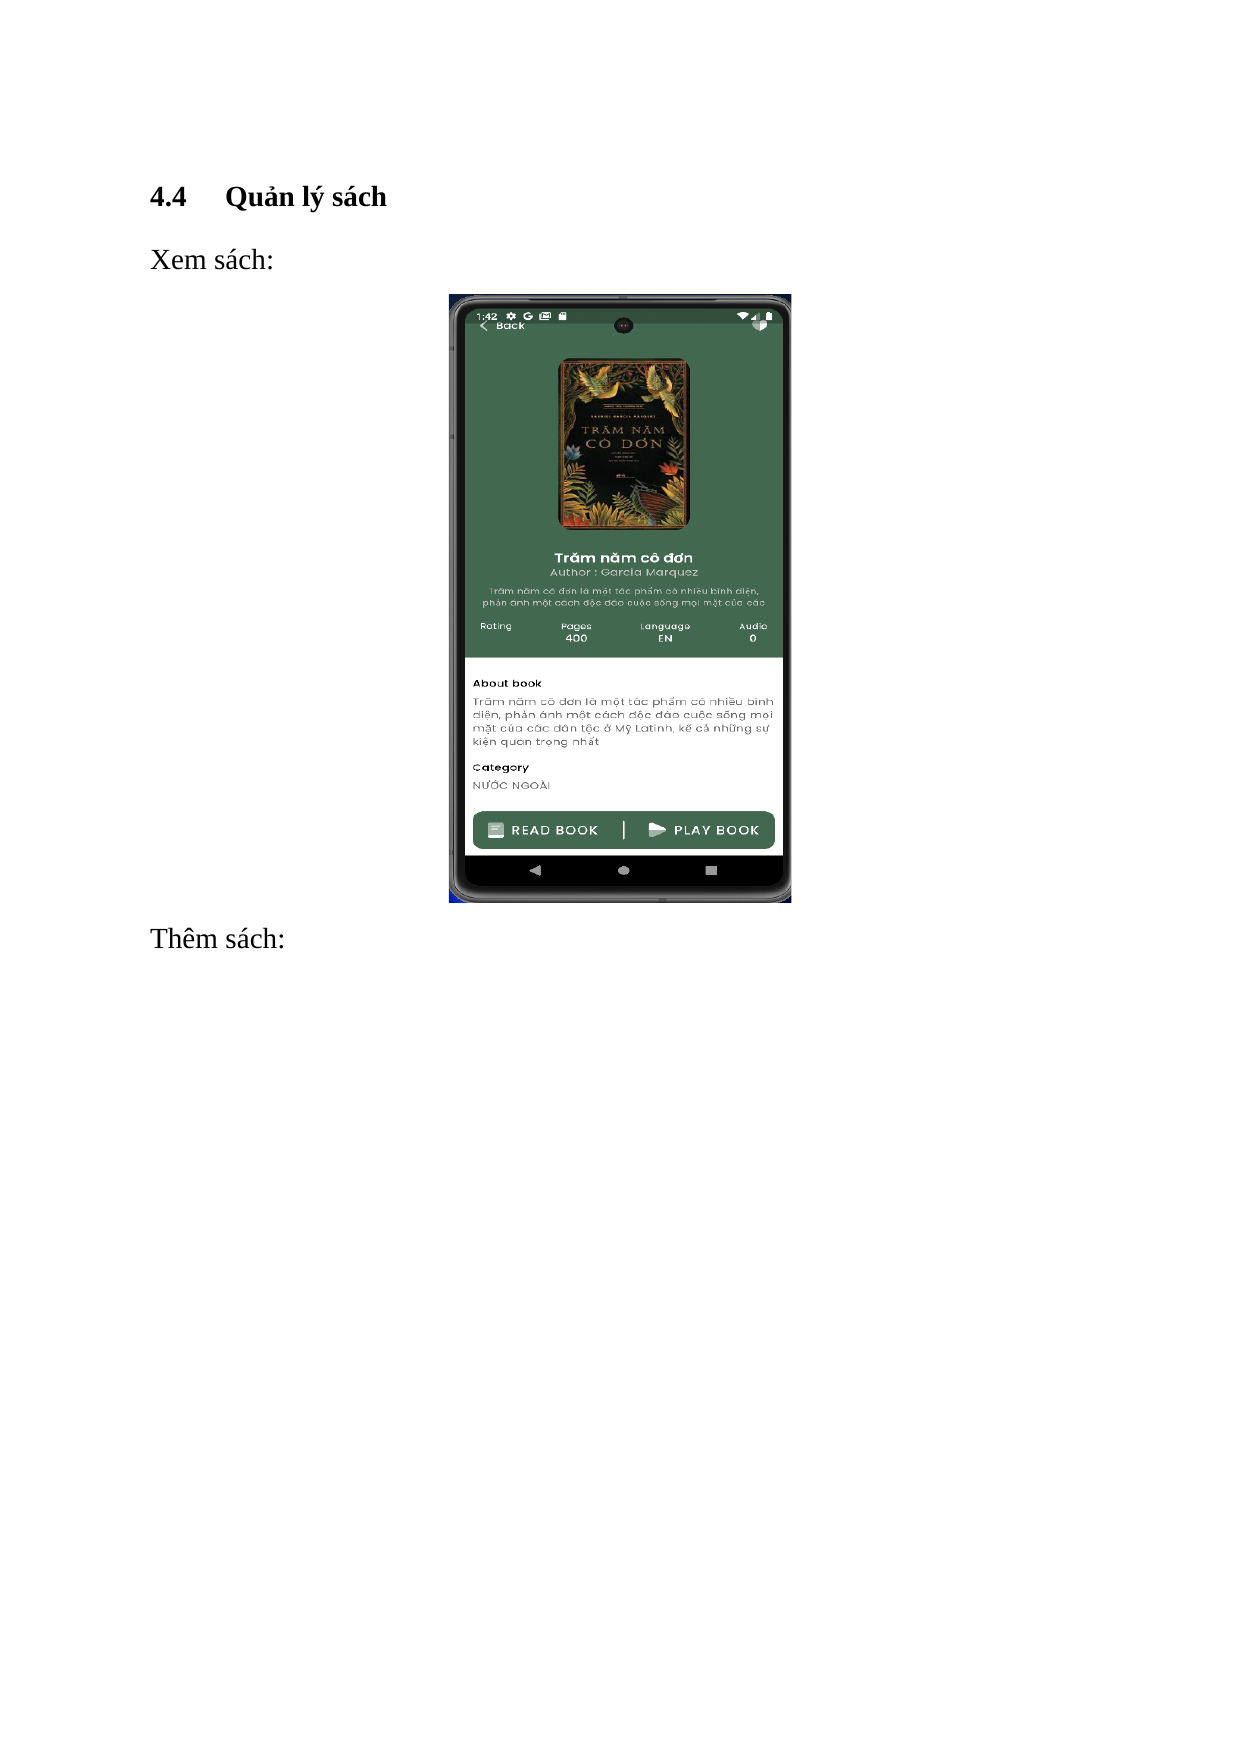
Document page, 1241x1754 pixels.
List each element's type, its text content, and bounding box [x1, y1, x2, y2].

picture [448, 294, 792, 903]
subtitle Quản lý sách [150, 179, 1090, 213]
text Xem sách: [150, 242, 1090, 275]
text Thêm sách: [150, 921, 1090, 955]
